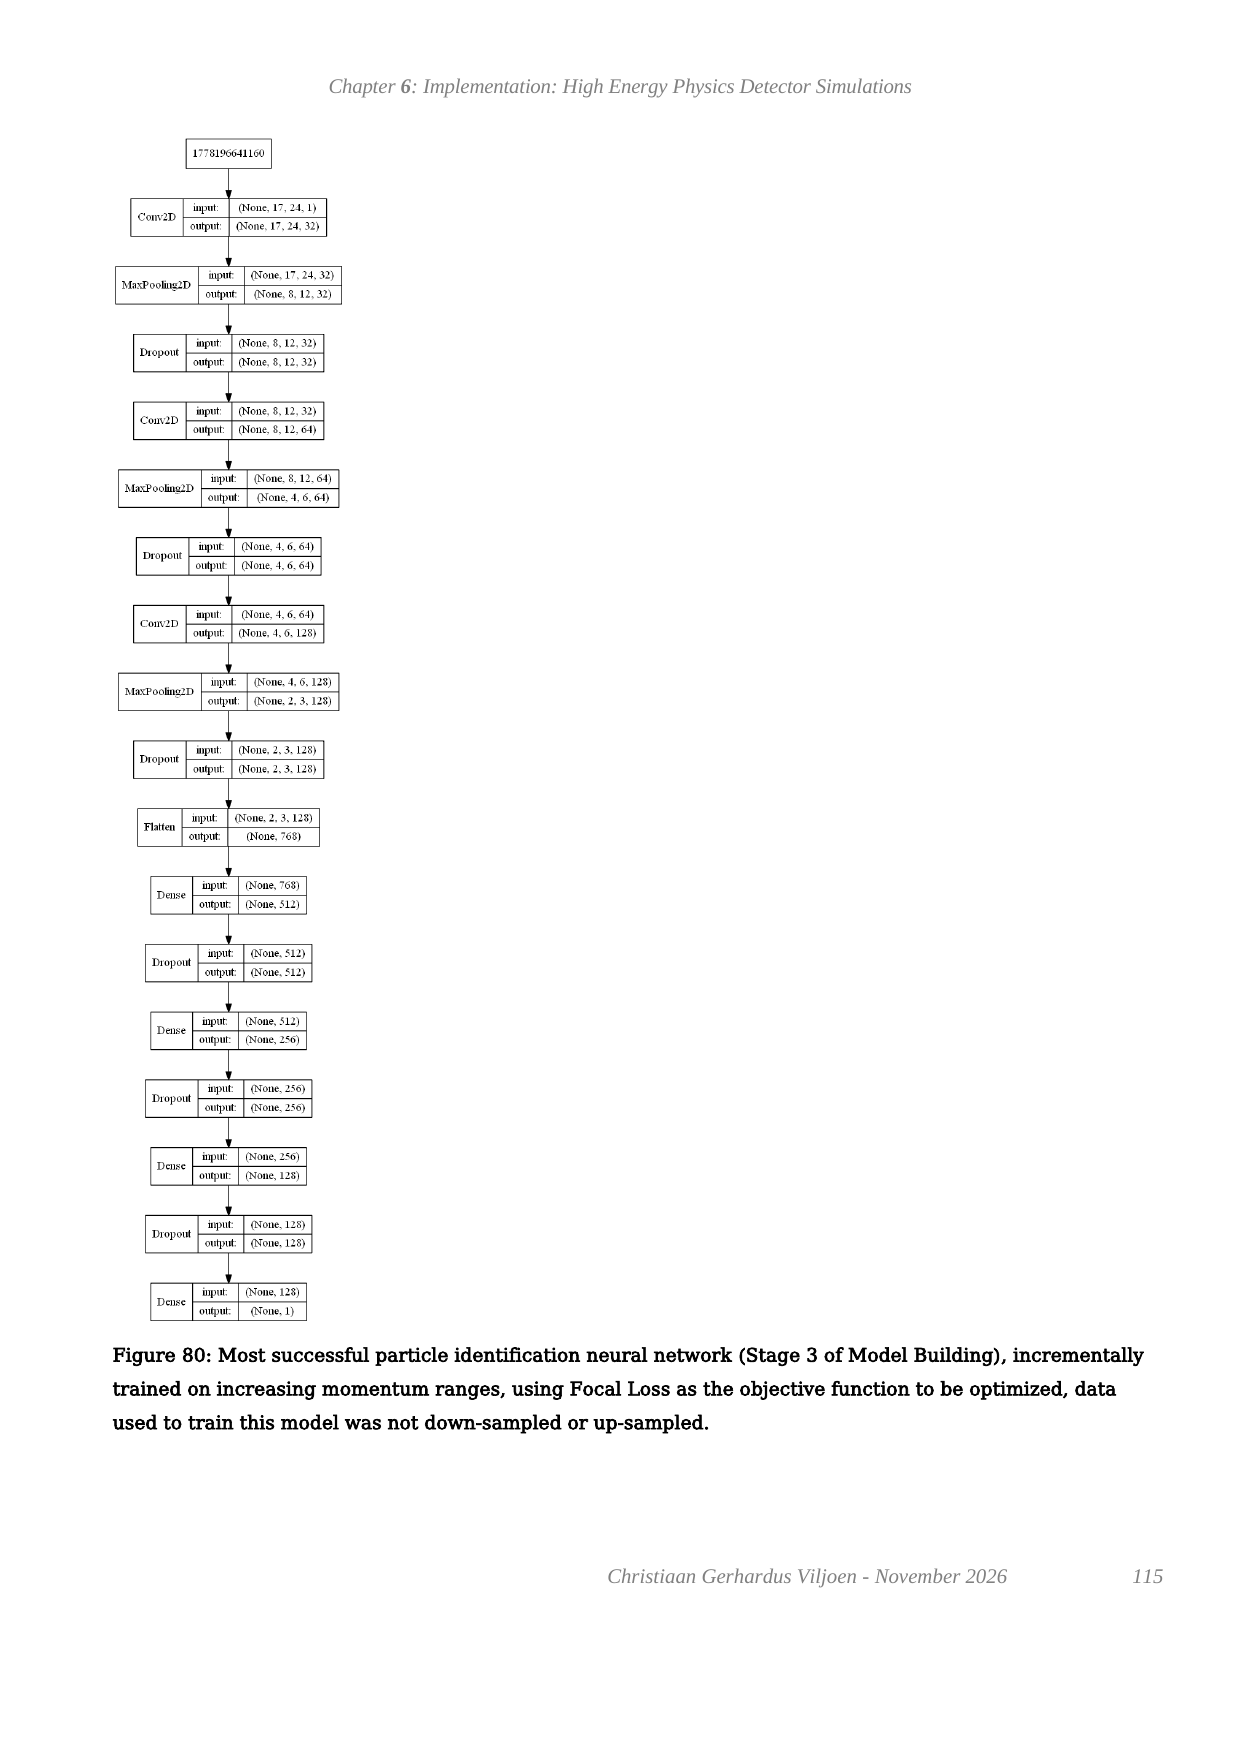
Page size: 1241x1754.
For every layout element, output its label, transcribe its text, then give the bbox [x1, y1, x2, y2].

picture [112, 135, 345, 1324]
text Figure 80: Most successful particle identification neural network (Stage 3 of Model Building), incrementally trained on increasing momentum ranges, using Focal Loss as the objective function to be optimized, data used to train this model was not down-sampled or up-sampled. [112, 1343, 1165, 1433]
